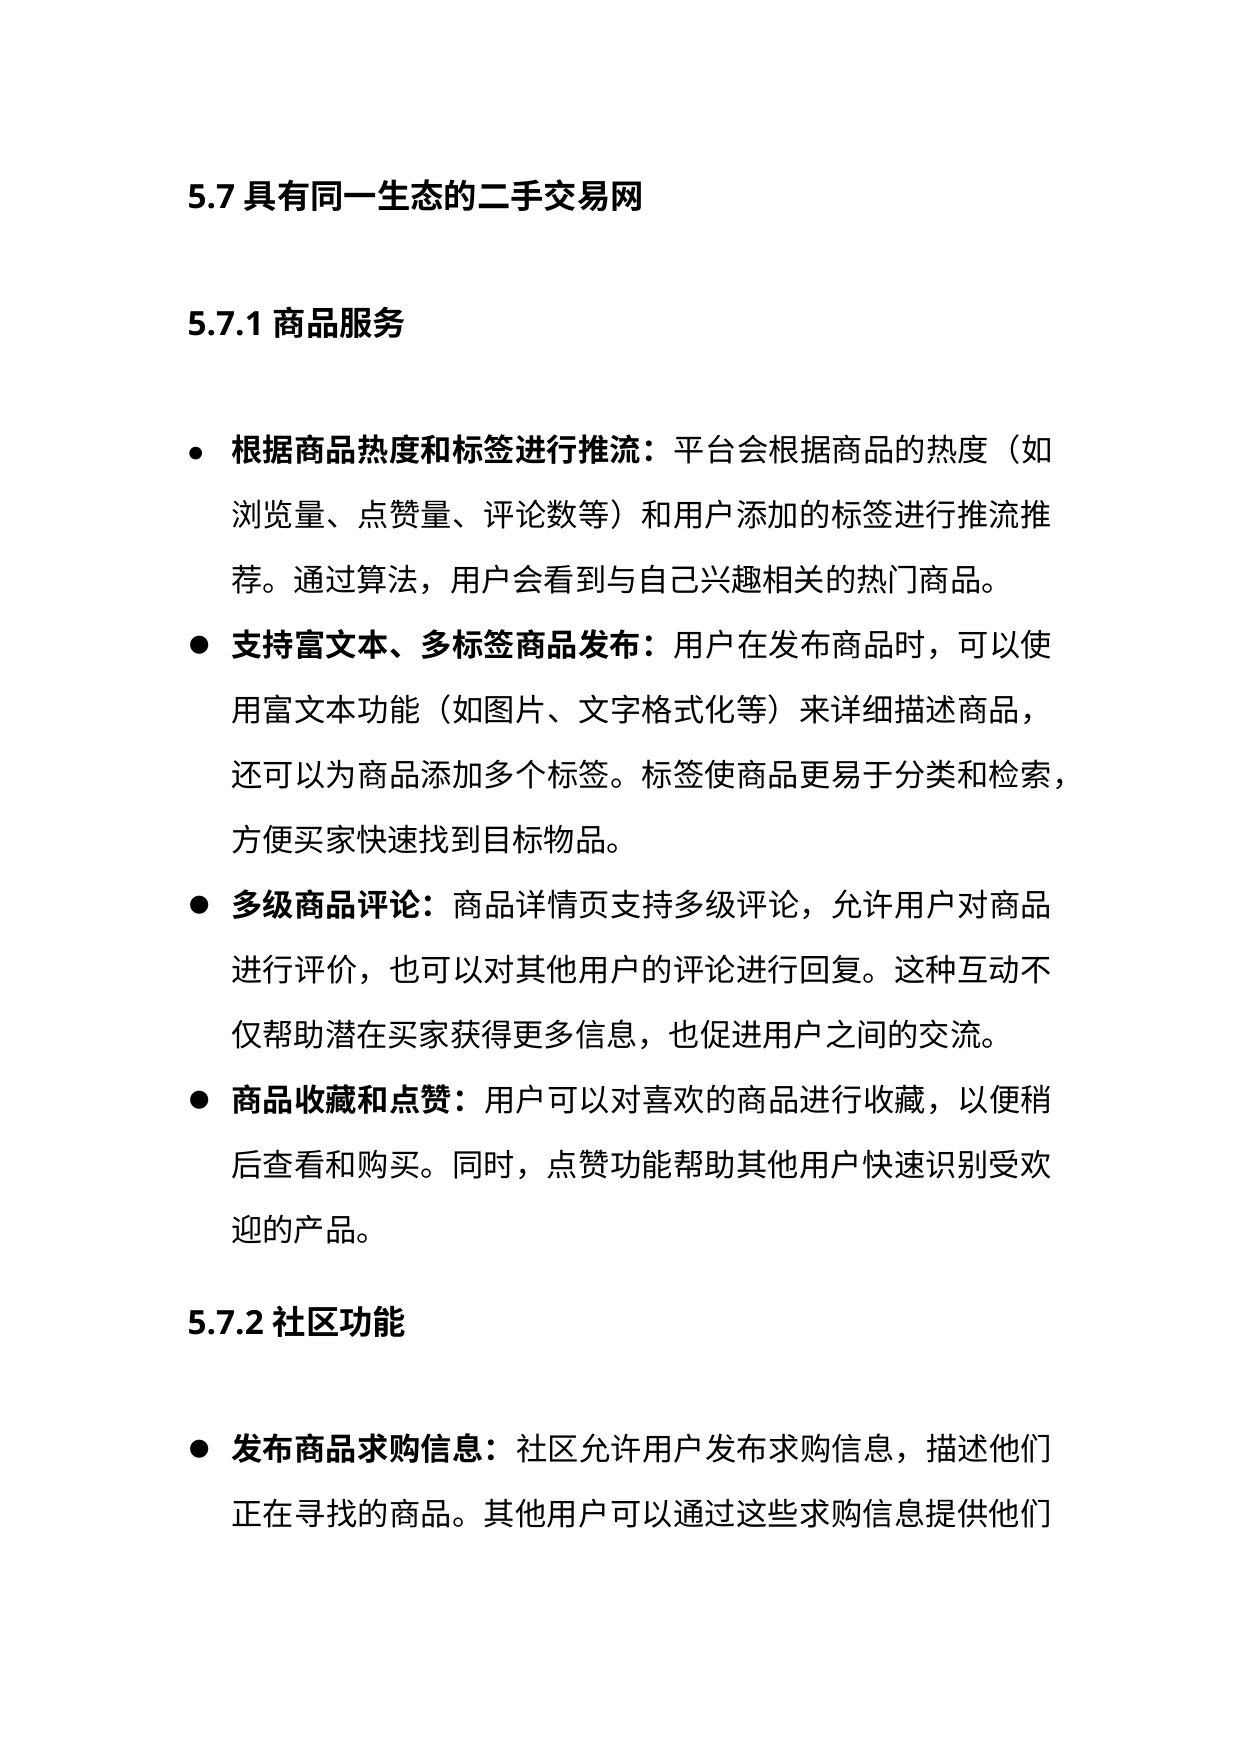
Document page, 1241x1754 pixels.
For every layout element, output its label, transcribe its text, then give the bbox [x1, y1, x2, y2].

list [187, 1415, 1053, 1545]
subtitle 5.7.2 社区功能 [187, 1288, 1053, 1353]
subtitle 5.7 具有同一生态的二手交易网 [187, 162, 1053, 227]
list 多级商品评论：商品详情页支持多级评论，允许用户对商品进行评价，也可以对其他用户的评论进行回复。这种互动不仅帮助潜在买家获得更多信息，也促进用户之间的交流。 [187, 871, 1053, 1066]
list 支持富文本、多标签商品发布：用户在发布商品时，可以使用富文本功能（如图片、文字格式化等）来详细描述商品，还可以为商品添加多个标签。标签使商品更易于分类和检索，方便买家快速找到目标物品。 [187, 611, 1053, 871]
list 商品收藏和点赞：用户可以对喜欢的商品进行收藏，以便稍后查看和购买。同时，点赞功能帮助其他用户快速识别受欢迎的产品。 [187, 1066, 1053, 1261]
list 根据商品热度和标签进行推流：平台会根据商品的热度（如浏览量、点赞量、评论数等）和用户添加的标签进行推流推荐。通过算法，用户会看到与自己兴趣相关的热门商品。 [187, 416, 1053, 611]
subtitle 5.7.1 商品服务 [187, 289, 1053, 354]
